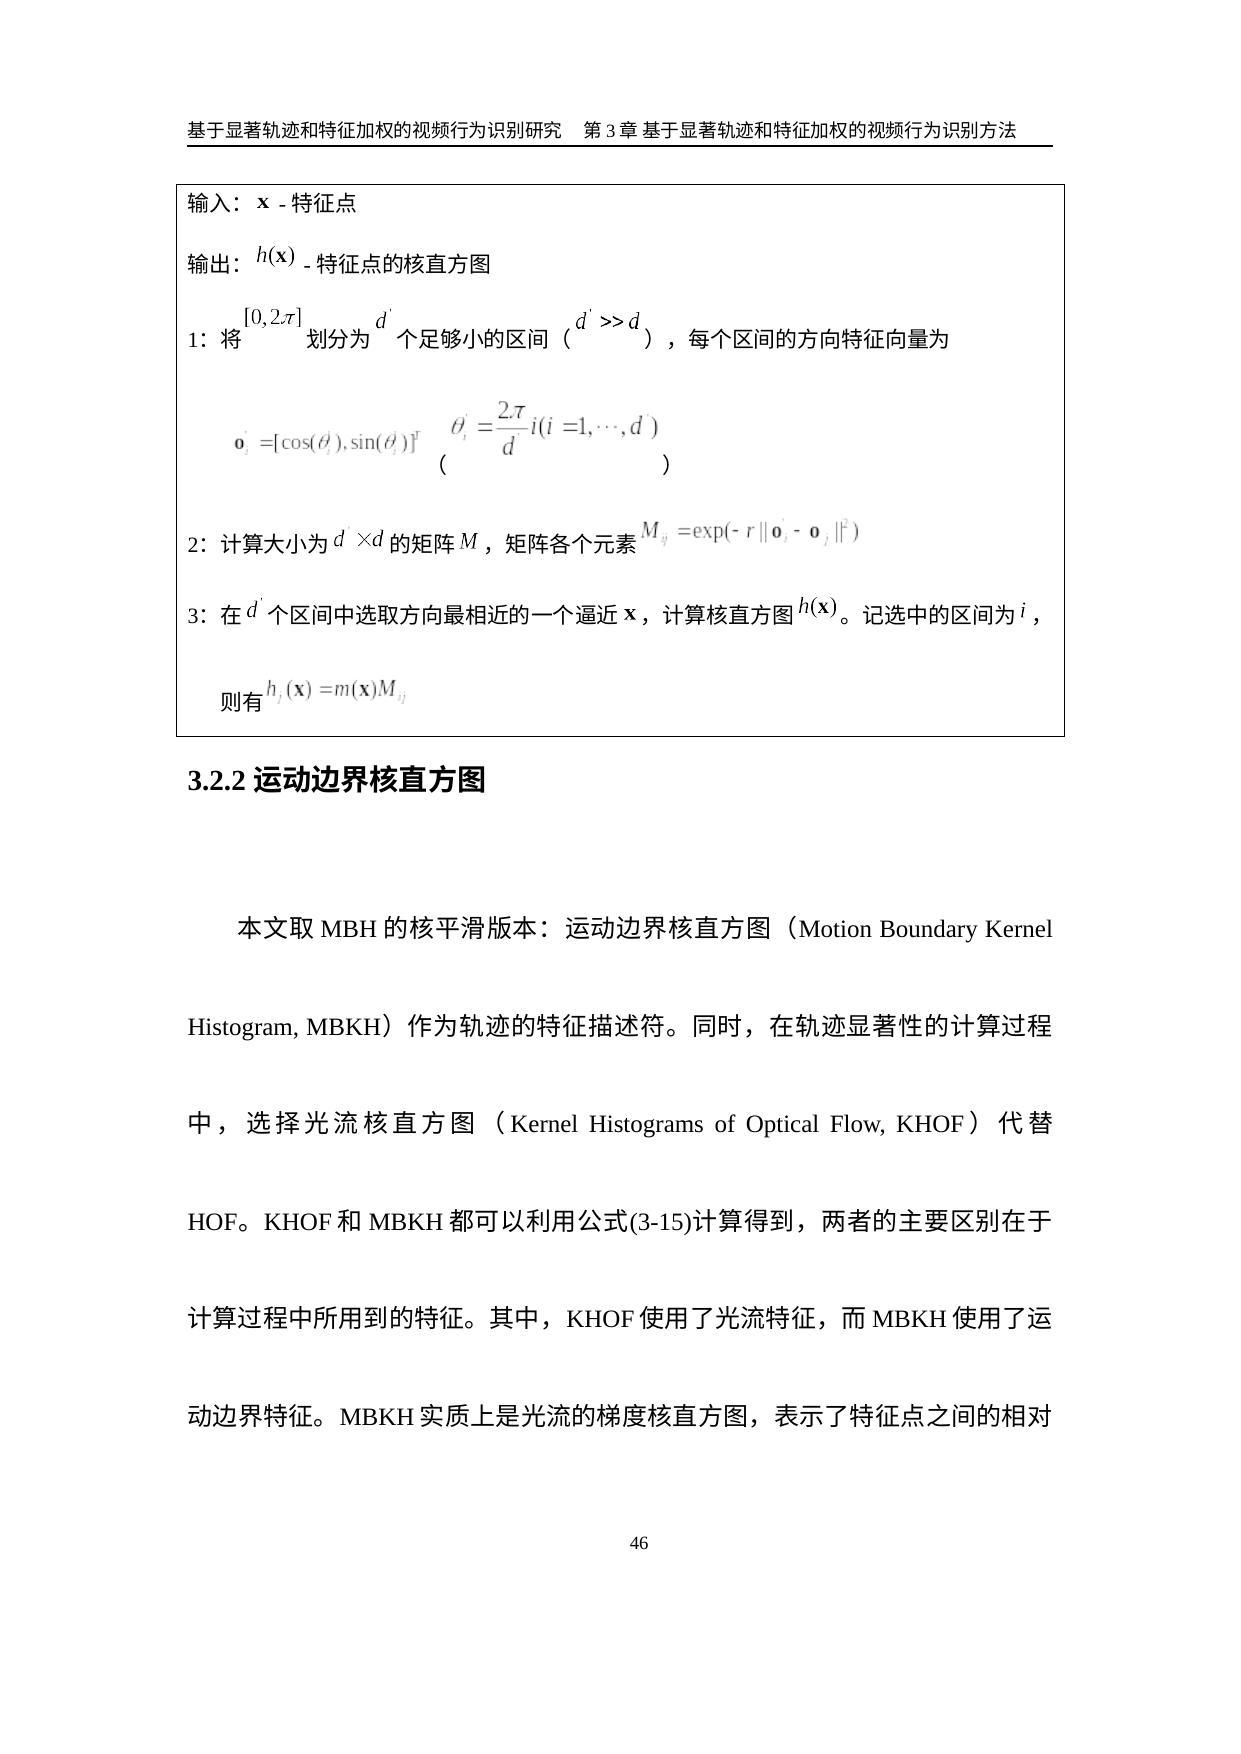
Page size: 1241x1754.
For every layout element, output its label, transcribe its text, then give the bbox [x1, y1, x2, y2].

table_cell 输入： - 特征点 输出： - 特征点的核直方图 1：将划分为个足够小的区间（），每个区间的方向特征向量为（） 2：计算大小为的矩阵，矩阵各个元素 3：在个区间中选取方向最相近的一个逼近，计算核直方图。记选中的区间为，则有 [177, 185, 1064, 736]
subtitle 3.2.2 运动边界核直方图 [187, 745, 1053, 810]
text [187, 894, 1053, 1447]
